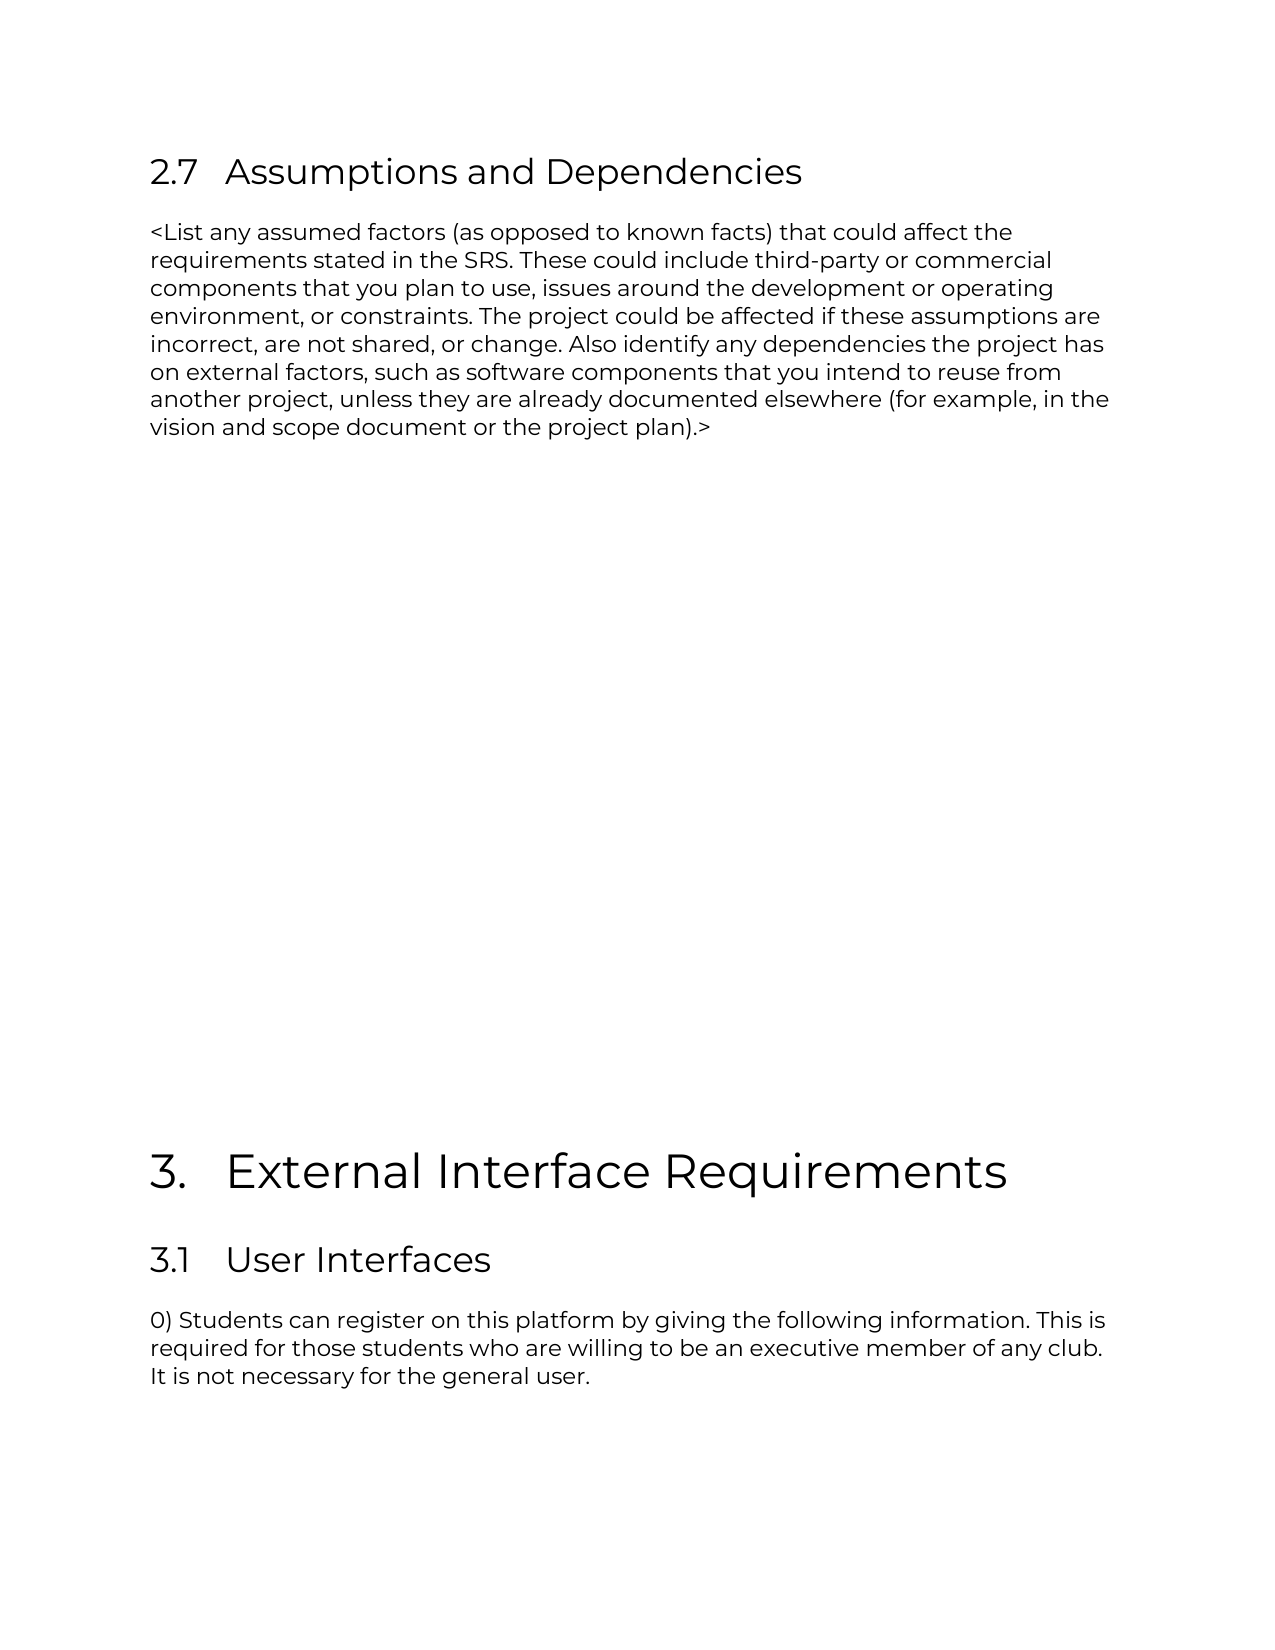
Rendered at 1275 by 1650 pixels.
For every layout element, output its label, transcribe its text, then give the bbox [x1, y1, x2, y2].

text <List any assumed factors (as opposed to known facts) that could affect the requirements stated in the SRS. These could include third-party or commercial components that you plan to use, issues around the development or operating environment, or constraints. The project could be affected if these assumptions are incorrect, are not shared, or change. Also identify any dependencies the project has on external factors, such as software components that you intend to reuse from another project, unless they are already documented elsewhere (for example, in the vision and scope document or the project plan).> [150, 218, 1125, 442]
subtitle 3. External Interface Requirements [150, 1142, 1125, 1201]
subtitle 3.1 User Interfaces [150, 1238, 1125, 1281]
subtitle 2.7 Assumptions and Dependencies [150, 150, 1125, 193]
text 0) Students can register on this platform by giving the following information. This is required for those students who are willing to be an executive member of any club. It is not necessary for the general user. [150, 1306, 1125, 1390]
